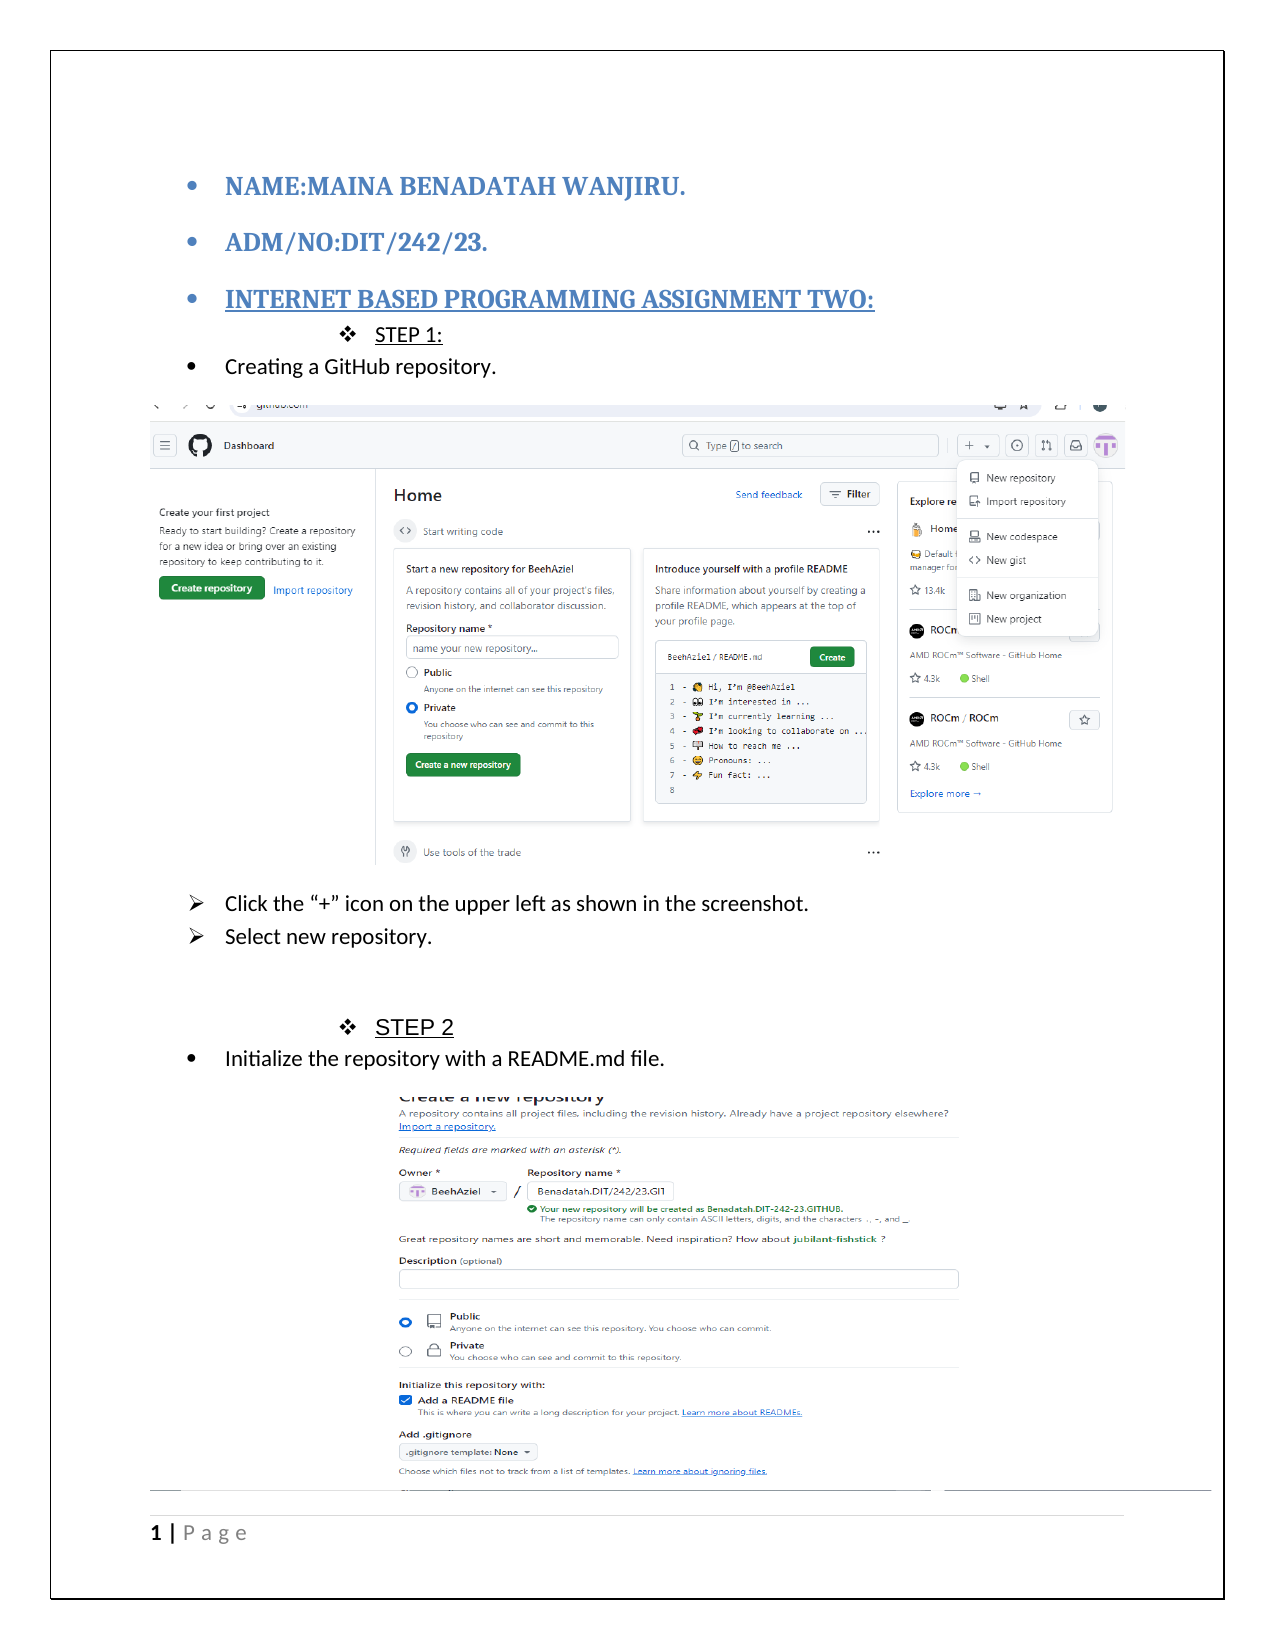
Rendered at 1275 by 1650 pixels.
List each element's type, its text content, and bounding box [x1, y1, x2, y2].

list Creating a GitHub repository. [187, 352, 1124, 380]
subtitle NAME:MAINA BENADATAH WANJIRU. [187, 171, 1124, 202]
subtitle INTERNET BASED PROGRAMMING ASSIGNMENT TWO: [187, 284, 1124, 315]
list Select new repository. [187, 922, 1124, 950]
picture [150, 1097, 1212, 1491]
list Click the “+” icon on the upper left as shown in the screenshot. [187, 889, 1124, 918]
list Initialize the repository with a README.md file. [187, 1044, 1124, 1073]
subtitle ADM/NO:DIT/242/23. [187, 227, 1124, 258]
list STEP 1: [337, 320, 1124, 348]
list STEP 2 [337, 1014, 1124, 1041]
picture [150, 405, 1125, 865]
